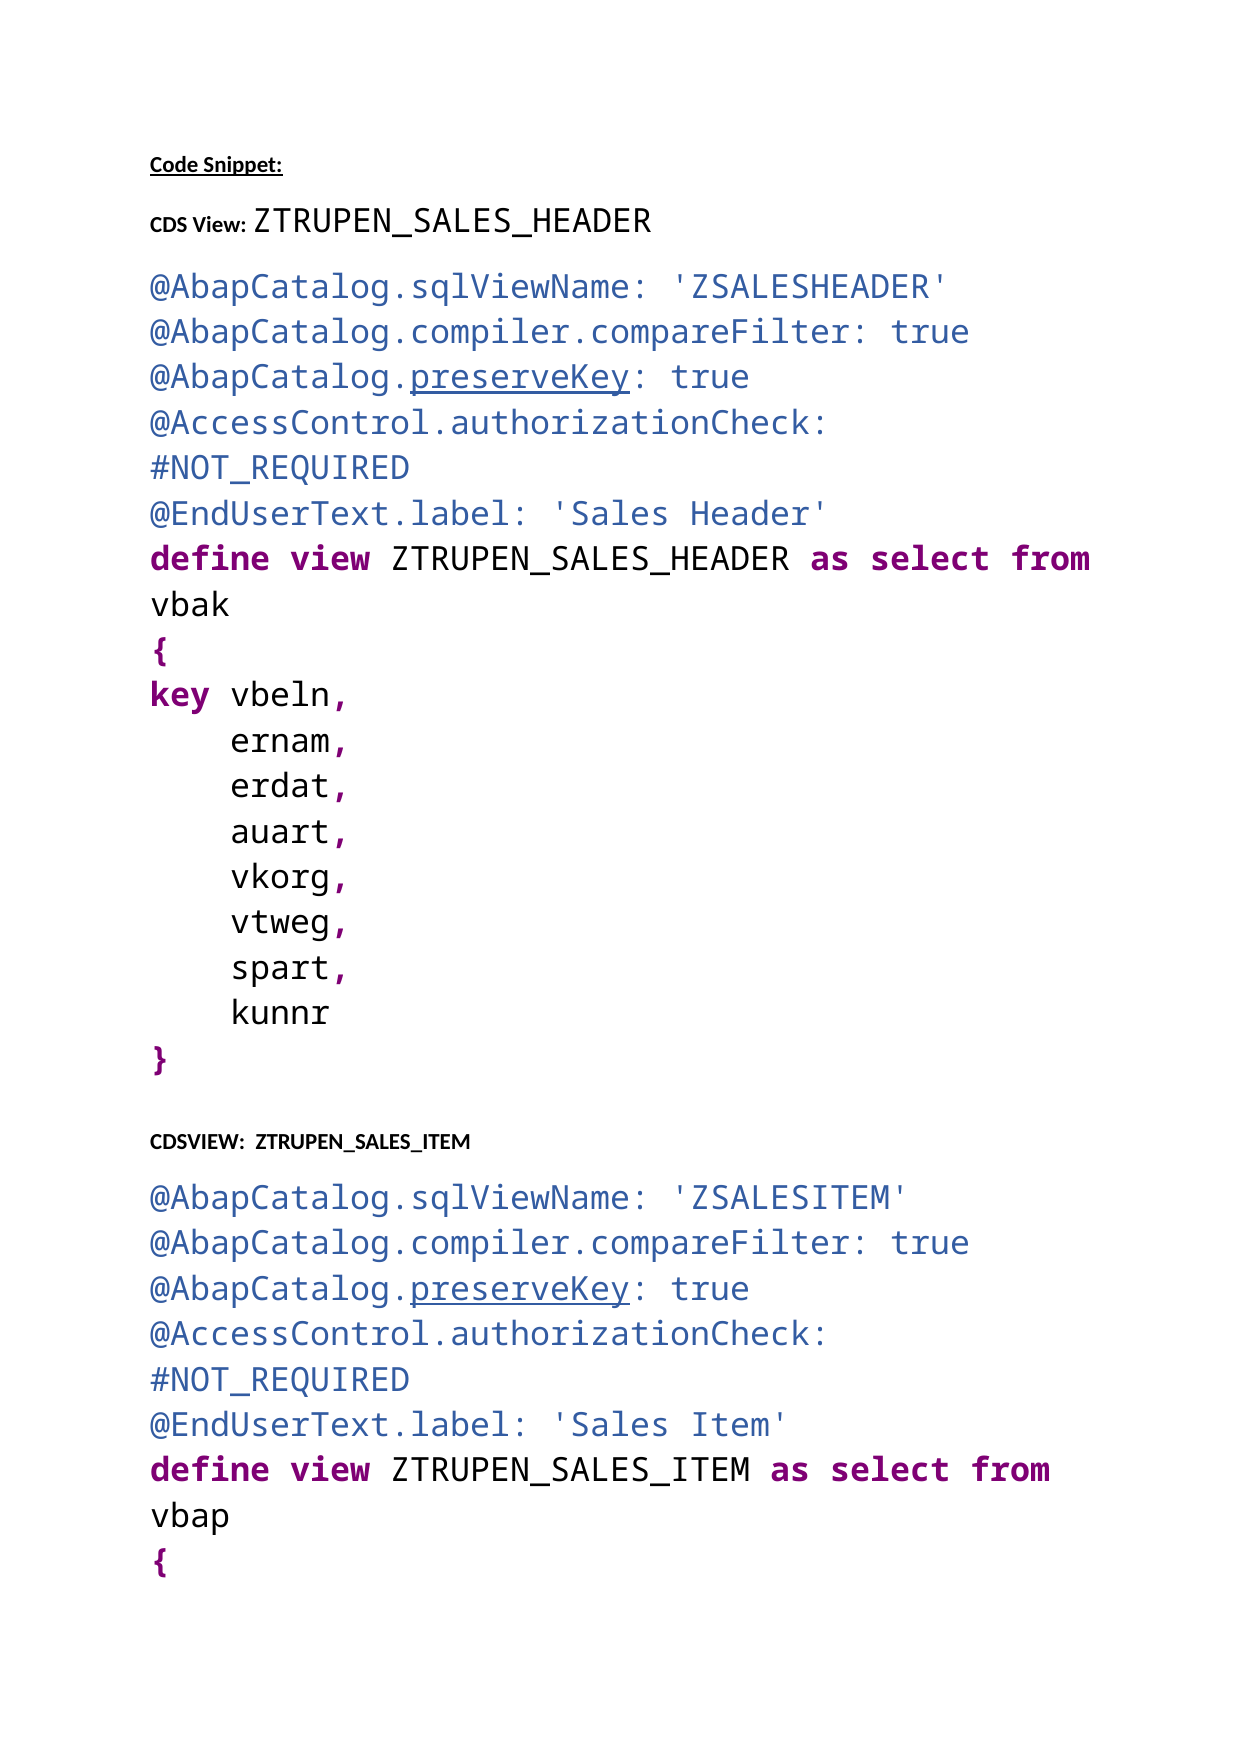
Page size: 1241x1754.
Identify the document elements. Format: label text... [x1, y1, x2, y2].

text @AbapCatalog.sqlViewName: 'ZSALESHEADER' [150, 262, 1090, 308]
text { [150, 626, 1090, 671]
text erdat, [150, 762, 1090, 807]
text CDSVIEW: ZTRUPEN_SALES_ITEM [150, 1127, 1090, 1155]
text @EndUserText.label: 'Sales Item' [150, 1401, 1090, 1446]
text auart, [150, 807, 1090, 853]
text @AbapCatalog.preserveKey: true [150, 1264, 1090, 1310]
text @AccessControl.authorizationCheck: #NOT_REQUIRED [150, 399, 1090, 489]
text @AccessControl.authorizationCheck: #NOT_REQUIRED [150, 1310, 1090, 1401]
text { [150, 1537, 1090, 1582]
text @AbapCatalog.preserveKey: true [150, 353, 1090, 399]
text } [150, 1034, 1090, 1080]
text @AbapCatalog.compiler.compareFilter: true [150, 308, 1090, 353]
text key vbeln, [150, 671, 1090, 717]
text ernam, [150, 717, 1090, 762]
text Code Snippet: [150, 150, 1090, 178]
text spart, [150, 944, 1090, 989]
text CDS View: ZTRUPEN_SALES_HEADER [150, 197, 1090, 242]
text @EndUserText.label: 'Sales Header' [150, 489, 1090, 535]
text define view ZTRUPEN_SALES_HEADER as select from vbak [150, 535, 1090, 626]
text vkorg, [150, 853, 1090, 898]
text @AbapCatalog.sqlViewName: 'ZSALESITEM' [150, 1174, 1090, 1219]
text @AbapCatalog.compiler.compareFilter: true [150, 1219, 1090, 1264]
text vtweg, [150, 898, 1090, 944]
text kunnr [150, 989, 1090, 1034]
text define view ZTRUPEN_SALES_ITEM as select from vbap [150, 1446, 1090, 1537]
